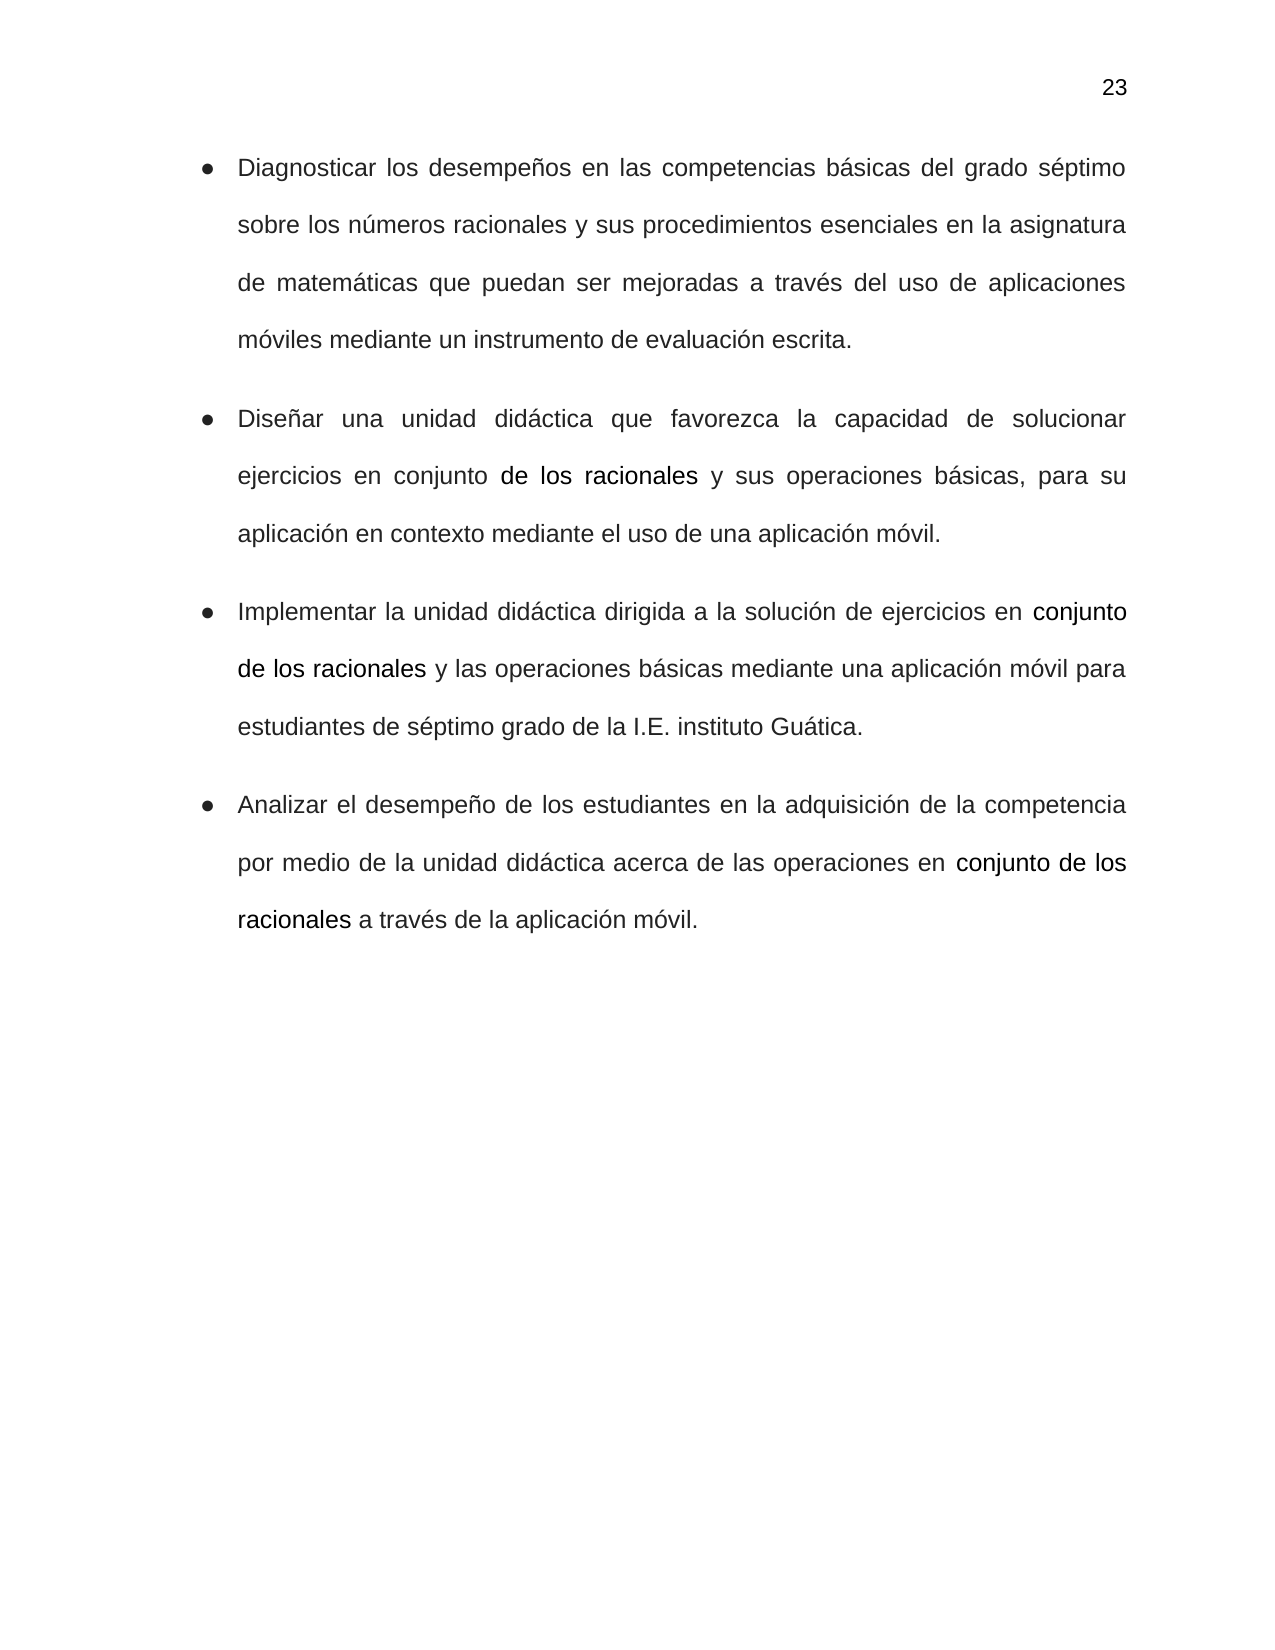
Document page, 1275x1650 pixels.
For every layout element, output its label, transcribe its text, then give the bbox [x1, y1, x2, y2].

list Implementar la unidad didáctica dirigida a la solución de ejercicios en conjunto de los racionales y las operaciones básicas mediante una aplicación móvil para estudiantes de séptimo grado de la I.E. instituto Guática. [200, 597, 1127, 741]
list Diseñar una unidad didáctica que favorezca la capacidad de solucionar ejercicios en conjunto de los racionales y sus operaciones básicas, para su aplicación en contexto mediante el uso de una aplicación móvil. [200, 404, 1127, 547]
list Diagnosticar los desempeños en las competencias básicas del grado séptimo sobre los números racionales y sus procedimientos esenciales en la asignatura de matemáticas que puedan ser mejoradas a través del uso de aplicaciones móviles mediante un instrumento de evaluación escrita. [200, 153, 1127, 354]
list Analizar el desempeño de los estudiantes en la adquisición de la competencia por medio de la unidad didáctica acerca de las operaciones en conjunto de los racionales a través de la aplicación móvil. [200, 790, 1127, 934]
